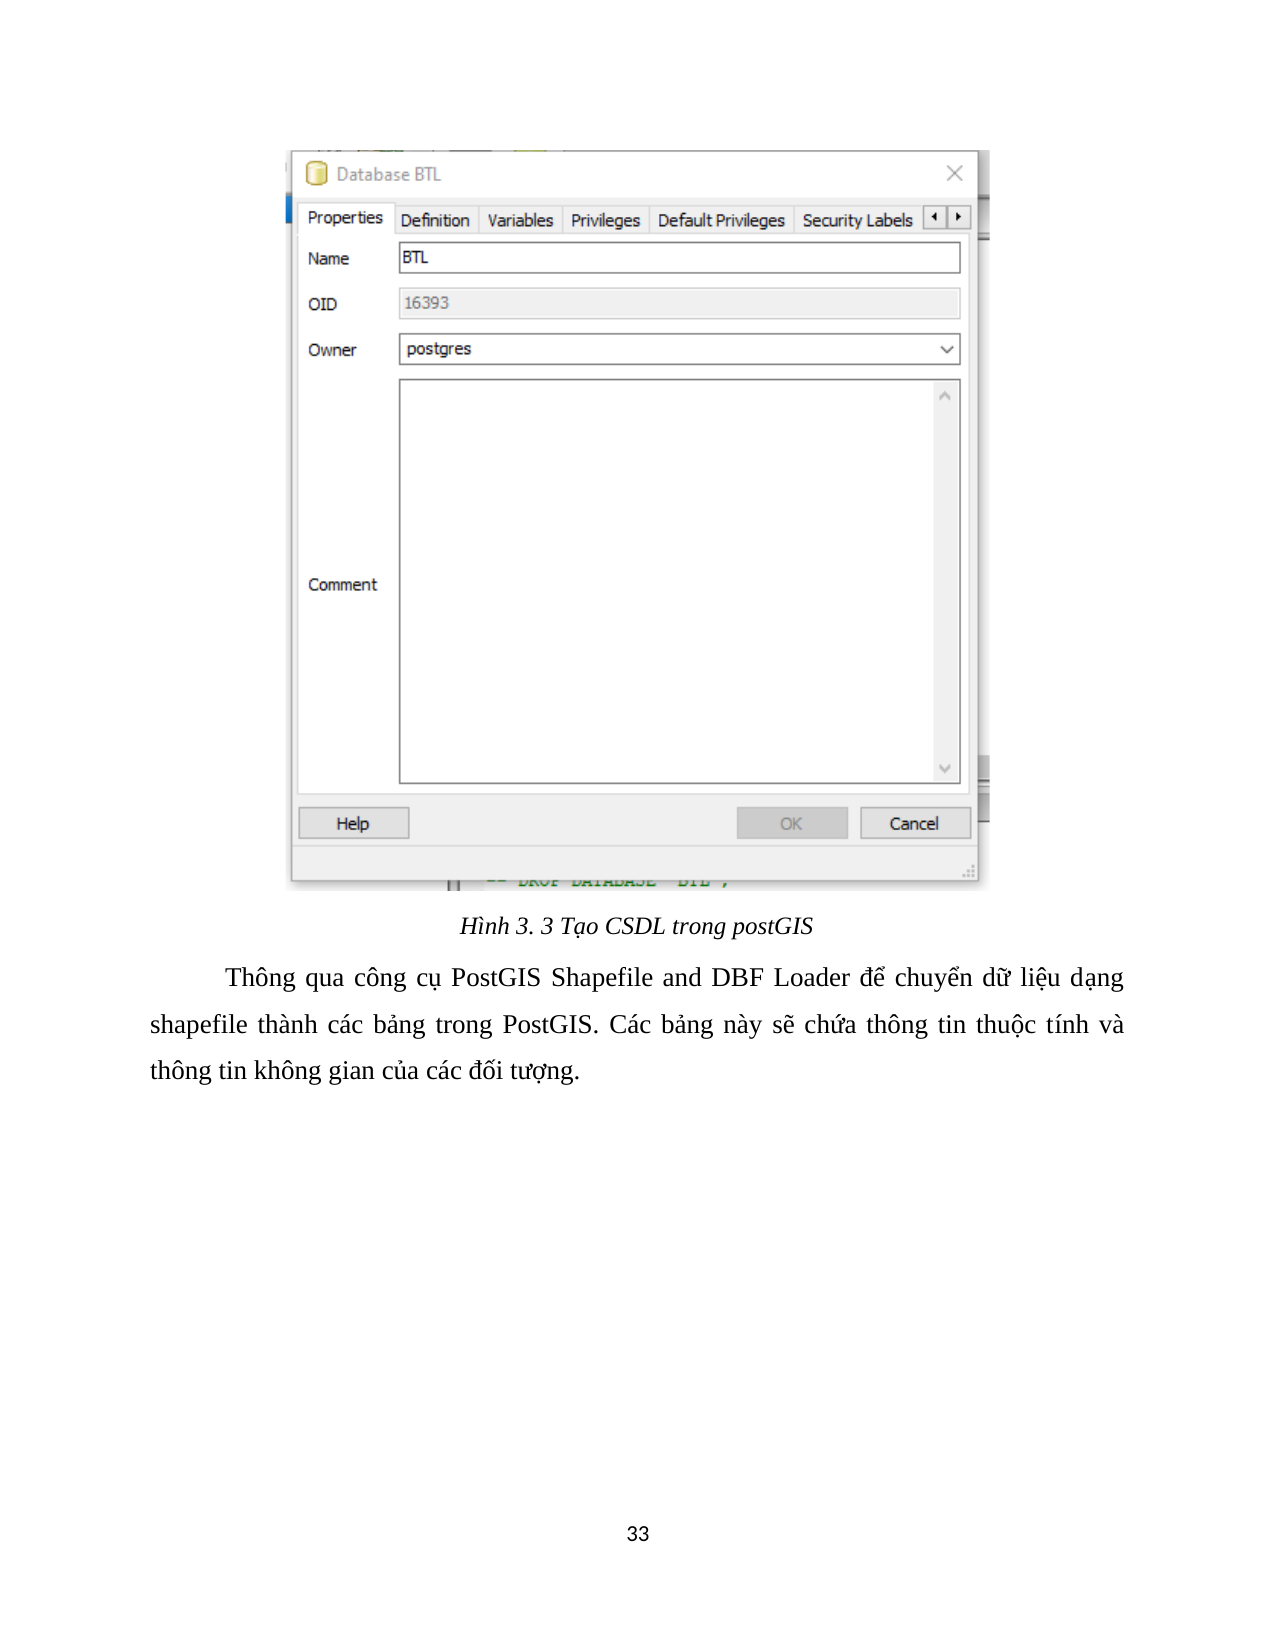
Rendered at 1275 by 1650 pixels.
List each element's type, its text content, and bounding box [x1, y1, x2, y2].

picture [285, 150, 990, 891]
text Hình 3. 3 Tạo CSDL trong postGIS [150, 911, 1125, 940]
text Thông qua công cụ PostGIS Shapefile and DBF Loader để chuyển dữ liệu dạng shapefile thành các bảng trong PostGIS. Các bảng này sẽ chứa thông tin thuộc tính và thông tin không gian của các đối tượng. [150, 961, 1125, 1086]
